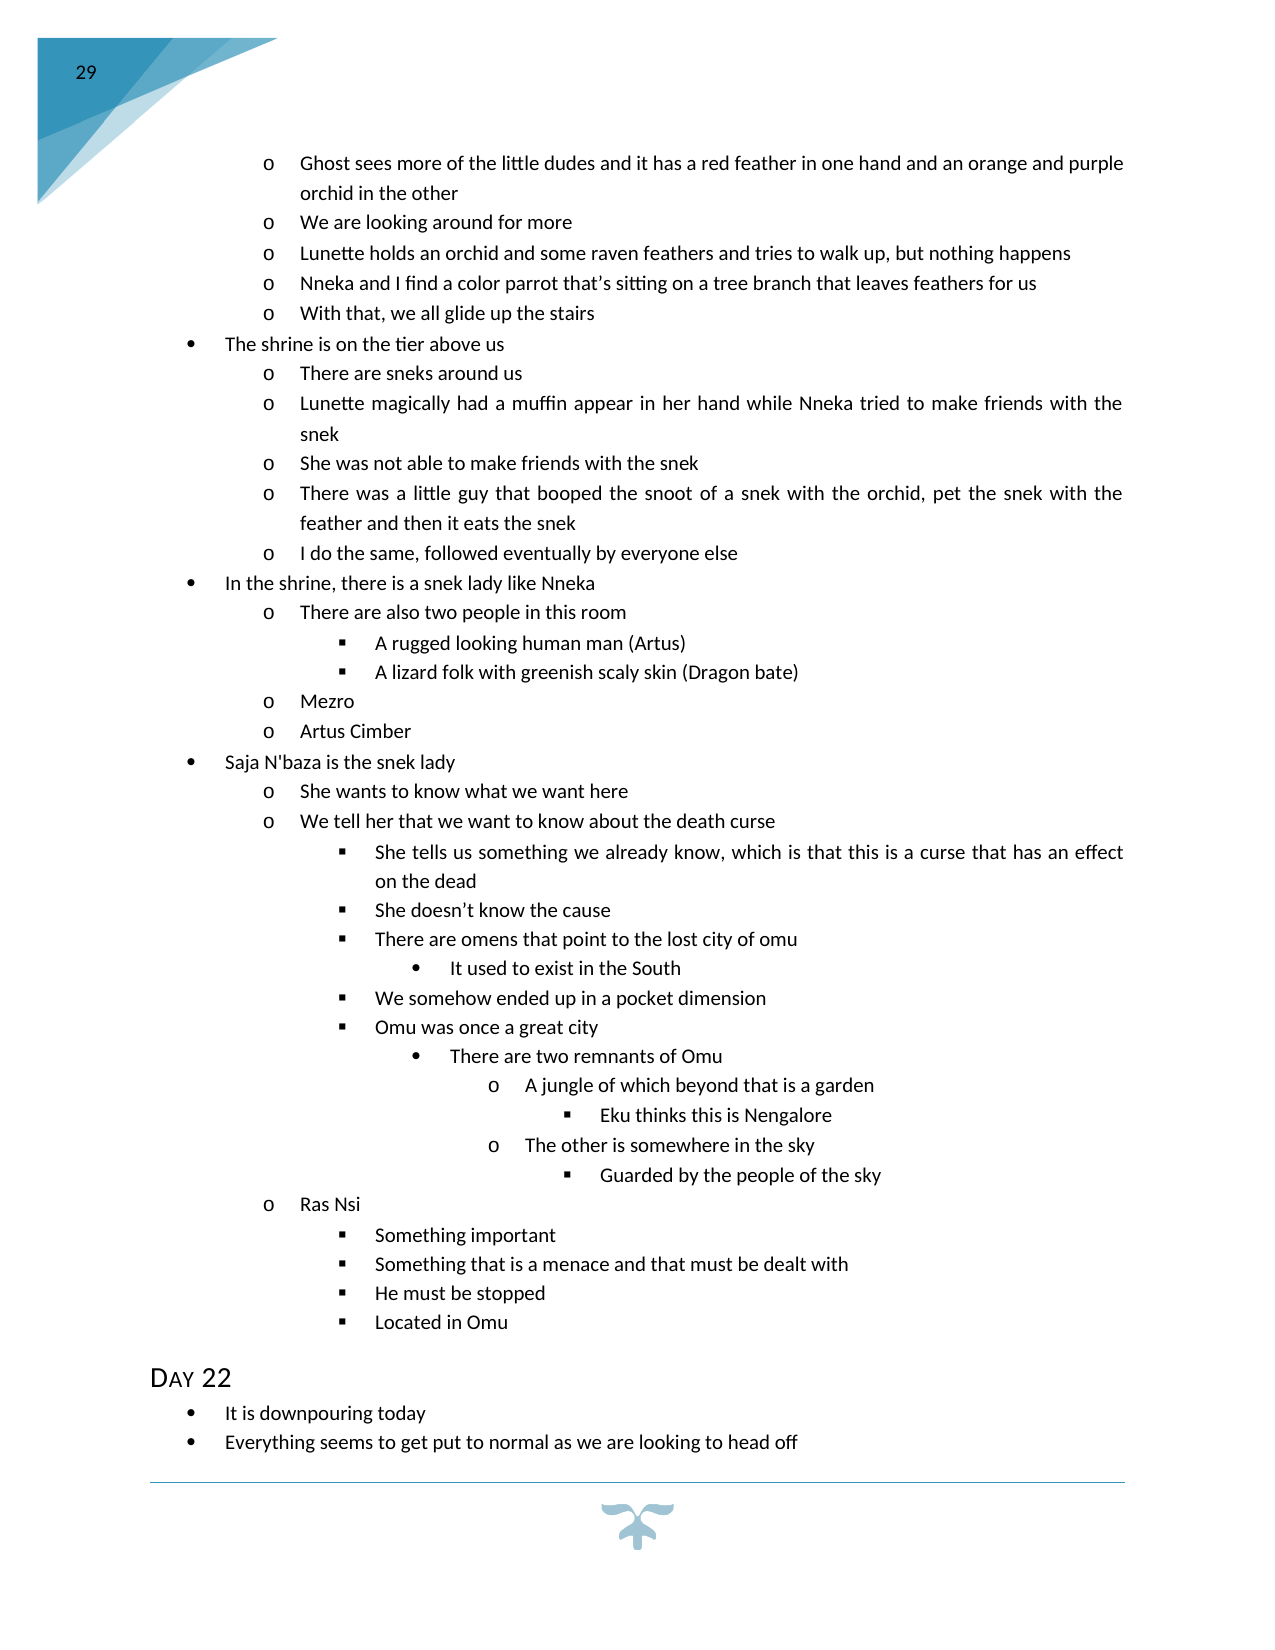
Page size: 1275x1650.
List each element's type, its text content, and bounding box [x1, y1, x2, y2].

list There was a little guy that booped the snoot of a snek with the orchid, pet the snek with the feather and then it eats the snek [262, 480, 1125, 536]
list There are sneks around us [262, 360, 1125, 387]
list She was not able to make friends with the snek [262, 450, 1125, 476]
list Located in Omu [337, 1309, 1125, 1335]
list In the shrine, there is a snek lady like Nneka [187, 570, 1125, 596]
list There are omens that point to the lost city of omu [337, 926, 1125, 952]
list She tells us something we already know, which is that this is a curse that has an effect on the dead [337, 839, 1125, 893]
list Saja N'baza is the snek lady [187, 749, 1125, 774]
list Something that is a menace and that must be dealt with [337, 1251, 1125, 1276]
list Guarded by the people of the sky [562, 1162, 1125, 1188]
list It used to exist in the South [412, 956, 1125, 981]
list Artus Cimber [262, 718, 1125, 745]
list I do the same, followed eventually by everyone else [262, 540, 1125, 566]
list We tell her that we want to know about the death curse [262, 808, 1125, 835]
list Nneka and I find a color parrot that’s sitting on a tree branch that leaves feathers for us [262, 270, 1125, 297]
list Lunette holds an orchid and some raven feathers and tries to walk up, but nothing happens [262, 240, 1125, 266]
list A rugged looking human man (Artus) [337, 630, 1125, 655]
list Eku thinks this is Nengalore [562, 1103, 1125, 1128]
list There are also two people in this room [262, 599, 1125, 626]
list We somehow ended up in a pocket dimension [337, 985, 1125, 1010]
list It is downpouring today [187, 1400, 1125, 1426]
list With that, we all glide up the stairs [262, 301, 1125, 327]
list We are looking around for more [262, 209, 1125, 236]
list Omu was once a great city [337, 1014, 1125, 1039]
list A jungle of which beyond that is a garden [487, 1072, 1125, 1099]
subtitle Day 22 [150, 1359, 1125, 1395]
picture [37, 37, 279, 206]
list The other is somewhere in the sky [487, 1132, 1125, 1158]
list They have a cube with them [601, 1504, 674, 1550]
list Ghost sees more of the little dudes and it has a red feather in one hand and an orange and purple orchid in the other [262, 150, 1125, 206]
list She wants to know what we want here [262, 778, 1125, 804]
list She doesn’t know the cause [337, 897, 1125, 923]
list The shrine is on the tier above us [187, 331, 1125, 356]
list There are two remnants of Omu [412, 1043, 1125, 1068]
list Lunette magically had a muffin appear in her hand while Nneka tried to make friends with the snek [262, 391, 1125, 446]
list Ras Nsi [262, 1191, 1125, 1218]
list Something important [337, 1222, 1125, 1247]
list Everything seems to get put to normal as we are looking to head off [187, 1429, 1125, 1455]
list A lizard folk with greenish scaly skin (Dragon bate) [337, 659, 1125, 684]
list He must be stopped [337, 1280, 1125, 1306]
list Mezro [262, 688, 1125, 714]
